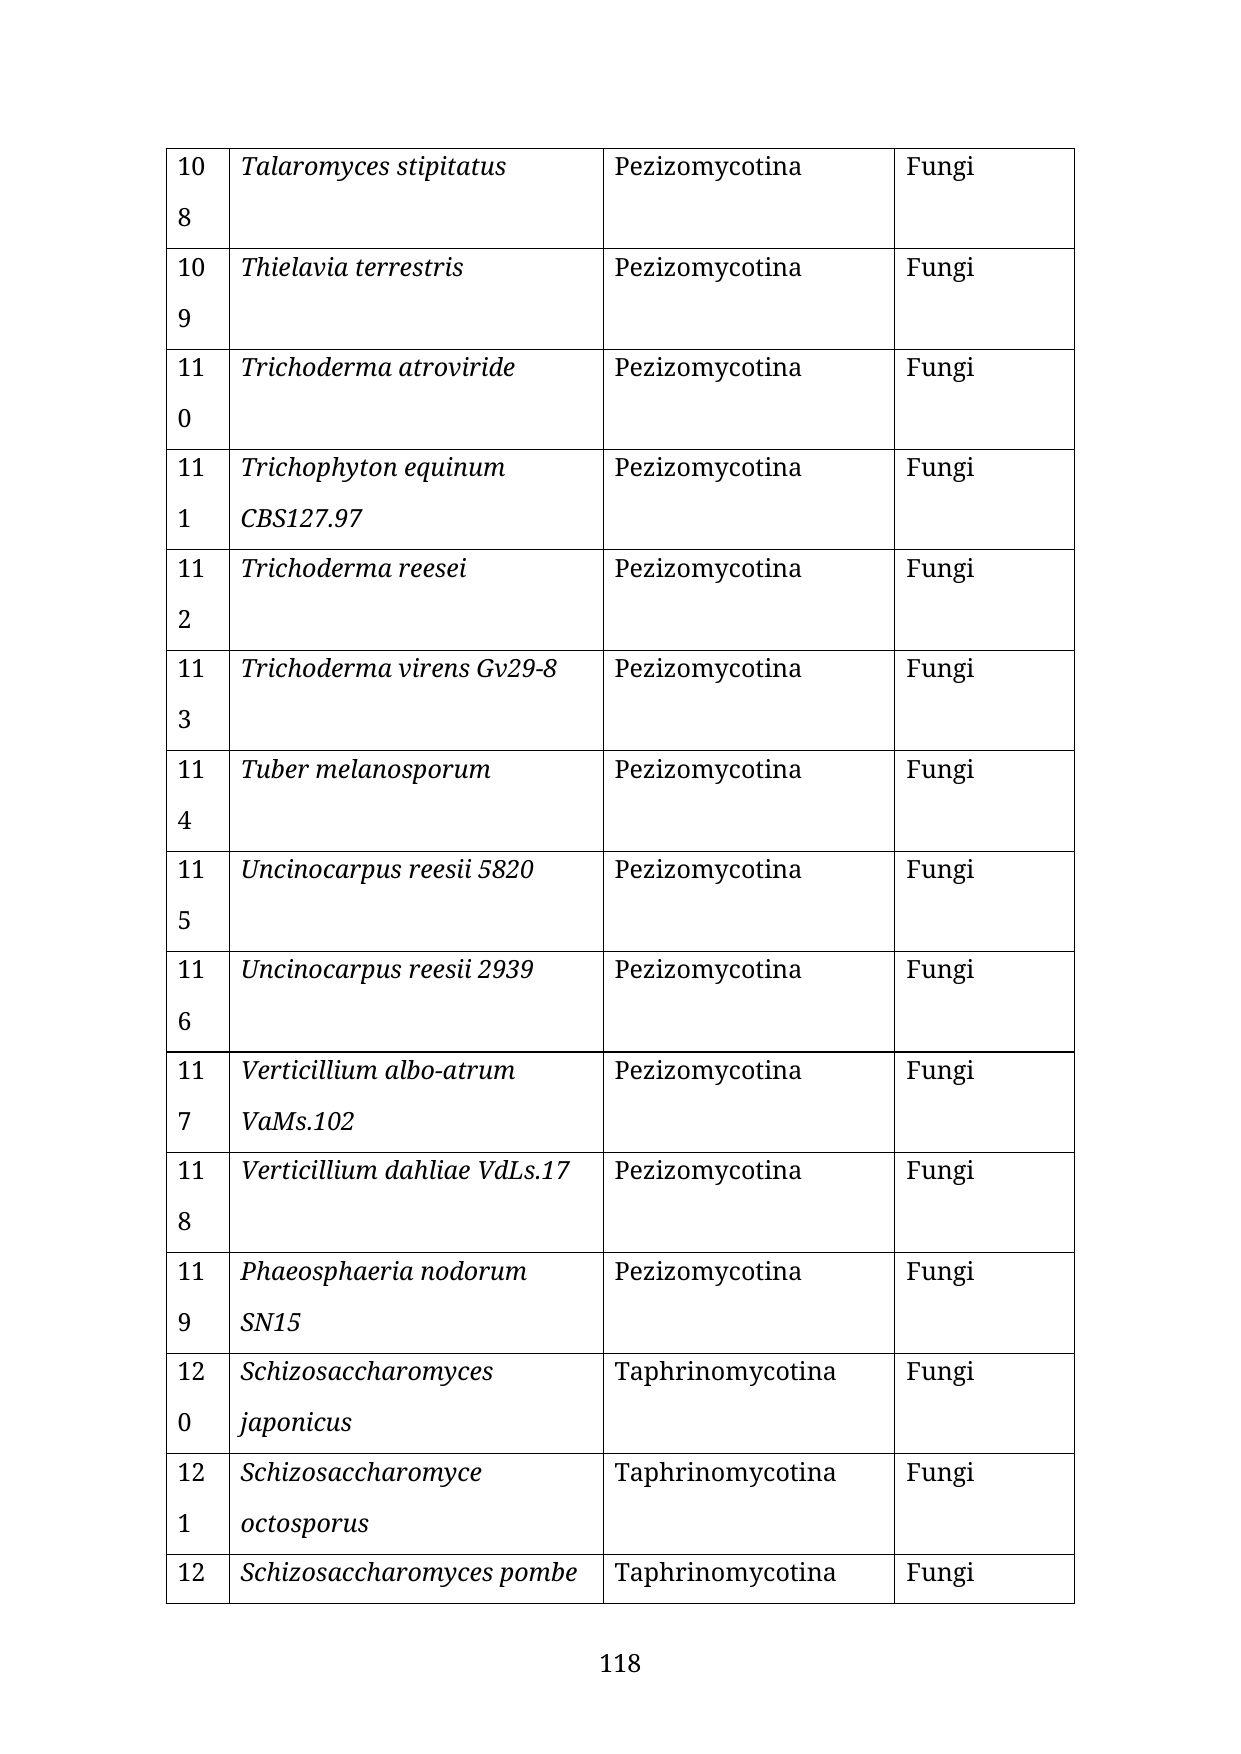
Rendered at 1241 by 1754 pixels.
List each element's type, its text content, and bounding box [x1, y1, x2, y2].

table_cell Fungi [895, 350, 1074, 449]
table_cell Taphrinomycotina [604, 1354, 894, 1453]
table_cell Pezizomycotina [604, 450, 894, 549]
table_cell Trichophyton equinum CBS127.97 [230, 450, 603, 549]
table_cell Trichoderma virens Gv29-8 [230, 651, 603, 750]
table_cell 122 [167, 1555, 229, 1603]
table_cell 112 [167, 550, 229, 650]
table_cell Verticillium albo-atrum VaMs.102 [230, 1053, 603, 1152]
table_cell Fungi [895, 450, 1074, 549]
table_cell Fungi [895, 550, 1074, 650]
table_cell 119 [167, 1253, 229, 1353]
table_cell Schizosaccharomyce octosporus [230, 1454, 603, 1553]
table_cell Verticillium dahliae VdLs.17 [230, 1153, 603, 1252]
table_cell Pezizomycotina [604, 1053, 894, 1152]
table_cell Fungi [895, 952, 1074, 1051]
table_cell Fungi [895, 1555, 1074, 1603]
table_cell Pezizomycotina [604, 249, 894, 348]
table_cell Fungi [895, 149, 1074, 248]
table_cell 113 [167, 651, 229, 750]
table_cell Pezizomycotina [604, 952, 894, 1051]
table_cell Schizosaccharomyces japonicus [230, 1354, 603, 1453]
table_cell 117 [167, 1053, 229, 1152]
table_cell Talaromyces stipitatus [230, 149, 603, 248]
table_cell Pezizomycotina [604, 1253, 894, 1353]
table_cell 121 [167, 1454, 229, 1553]
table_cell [230, 1555, 603, 1603]
table_cell Pezizomycotina [604, 149, 894, 248]
table_cell Uncinocarpus reesii 2939 [230, 952, 603, 1051]
table_cell Fungi [895, 751, 1074, 851]
table_cell Phaeosphaeria nodorum SN15 [230, 1253, 603, 1353]
table_cell 115 [167, 852, 229, 951]
table_cell Thielavia terrestris [230, 249, 603, 348]
table_cell 120 [167, 1354, 229, 1453]
table_cell Fungi [895, 1454, 1074, 1553]
table_cell Fungi [895, 651, 1074, 750]
table_cell Tuber melanosporum [230, 751, 603, 851]
table_cell Pezizomycotina [604, 350, 894, 449]
table_cell Fungi [895, 1253, 1074, 1353]
table_cell Taphrinomycotina [604, 1555, 894, 1603]
table_cell Pezizomycotina [604, 651, 894, 750]
table_cell 116 [167, 952, 229, 1051]
table_cell Uncinocarpus reesii 5820 [230, 852, 603, 951]
table_cell Pezizomycotina [604, 550, 894, 650]
table_cell 111 [167, 450, 229, 549]
table_cell Pezizomycotina [604, 852, 894, 951]
table_cell Fungi [895, 852, 1074, 951]
table_cell 108 [167, 149, 229, 248]
table_cell Fungi [895, 1053, 1074, 1152]
table_cell Fungi [895, 249, 1074, 348]
table_cell Fungi [895, 1354, 1074, 1453]
table_cell Pezizomycotina [604, 1153, 894, 1252]
table_cell 118 [167, 1153, 229, 1252]
table_cell Pezizomycotina [604, 751, 894, 851]
table_cell Fungi [895, 1153, 1074, 1252]
table_cell 110 [167, 350, 229, 449]
table_cell 114 [167, 751, 229, 851]
table_cell Trichoderma reesei [230, 550, 603, 650]
table_cell Trichoderma atroviride [230, 350, 603, 449]
table_cell Taphrinomycotina [604, 1454, 894, 1553]
table_cell 109 [167, 249, 229, 348]
